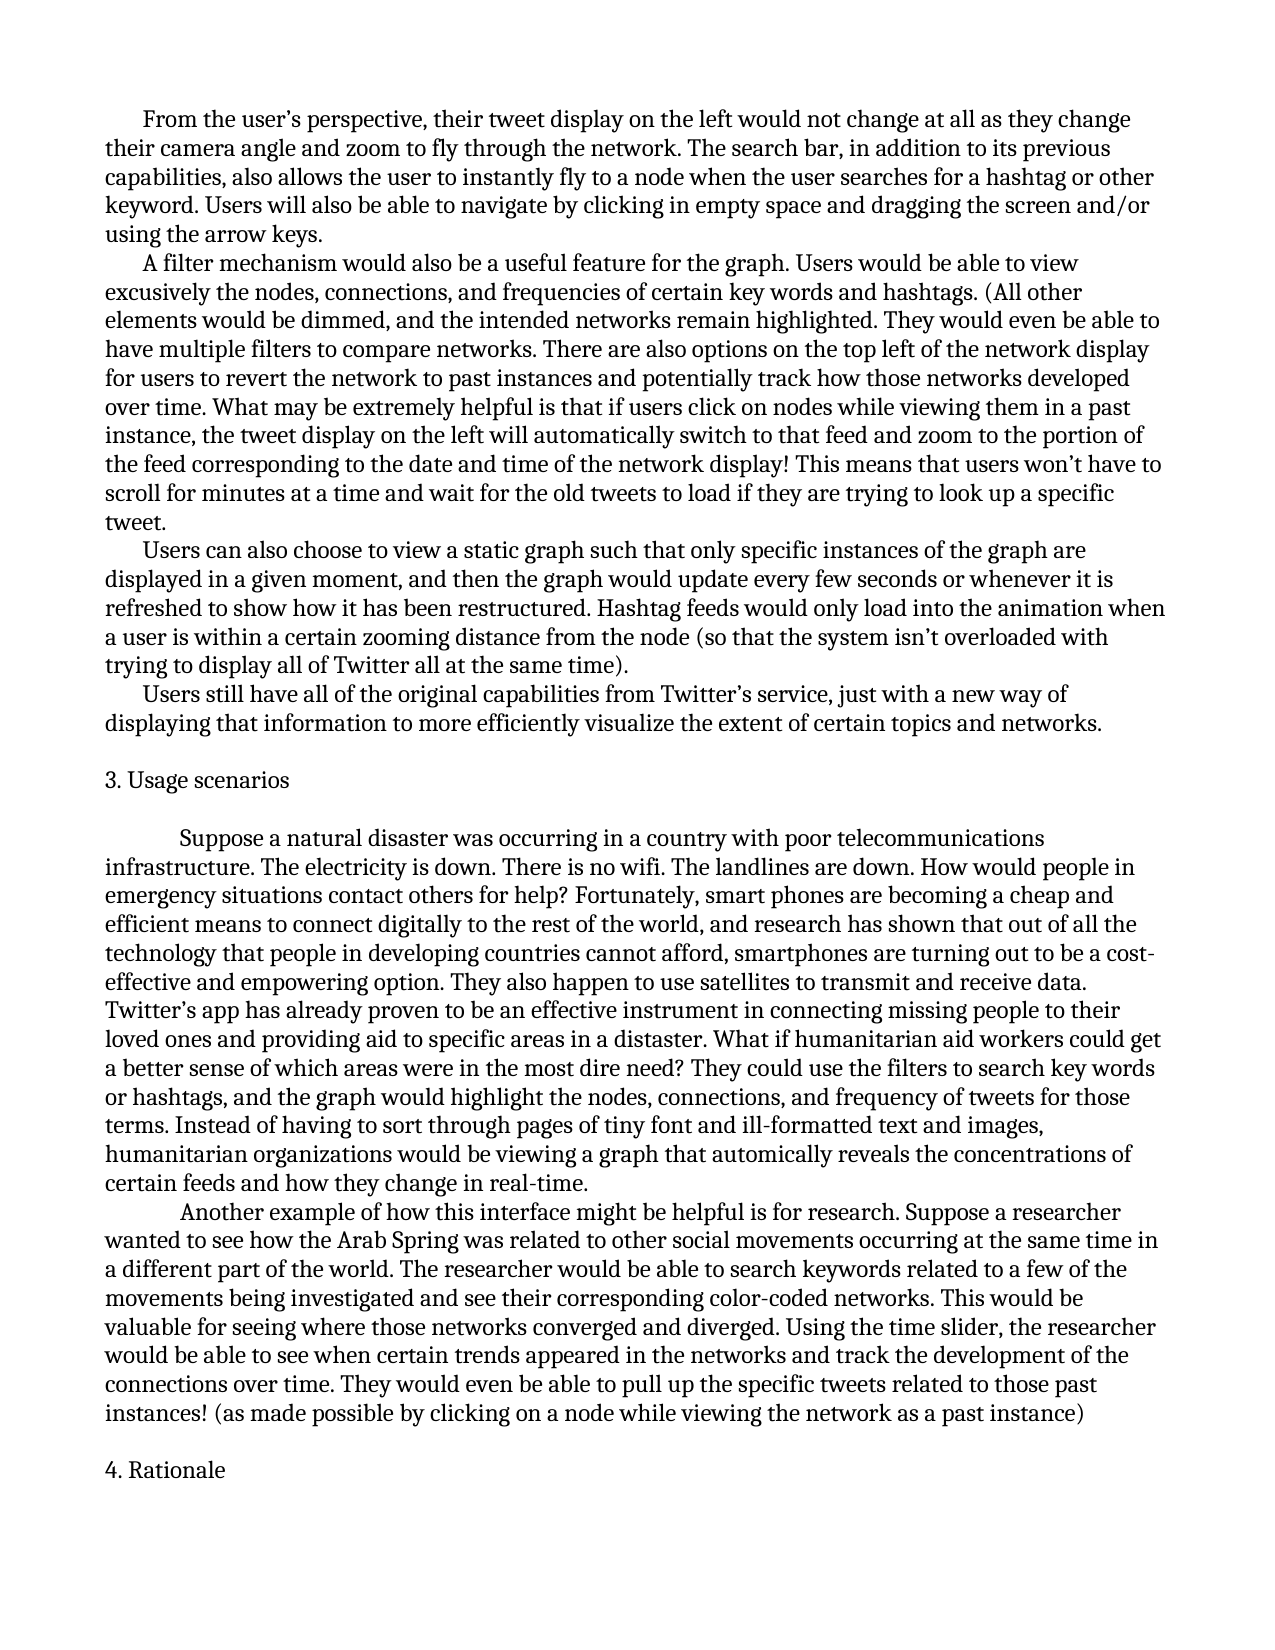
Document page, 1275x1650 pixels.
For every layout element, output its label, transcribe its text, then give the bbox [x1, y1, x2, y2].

text Users can also choose to view a static graph such that only specific instances of the graph are displayed in a given moment, and then the graph would update every few seconds or whenever it is refreshed to show how it has been restructured. Hashtag feeds would only load into the animation when a user is within a certain zooming distance from the node (so that the system isn’t overloaded with trying to display all of Twitter all at the same time). [105, 536, 1170, 680]
text Another example of how this interface might be helpful is for research. Suppose a researcher wanted to see how the Arab Spring was related to other social movements occurring at the same time in a different part of the world. The researcher would be able to search keywords related to a few of the movements being investigated and see their corresponding color-coded networks. This would be valuable for seeing where those networks converged and diverged. Using the time slider, the researcher would be able to see when certain trends appeared in the networks and track the development of the connections over time. They would even be able to pull up the specific tweets related to those past instances! (as made possible by clicking on a node while viewing the network as a past instance) [105, 1197, 1170, 1427]
text Users still have all of the original capabilities from Twitter’s service, just with a new way of displaying that information to more efficiently visualize the extent of certain topics and networks. [105, 680, 1170, 737]
text Suppose a natural disaster was occurring in a country with poor telecommunications infrastructure. The electricity is down. There is no wifi. The landlines are down. How would people in emergency situations contact others for help? Fortunately, smart phones are becoming a cheap and efficient means to connect digitally to the rest of the world, and research has shown that out of all the technology that people in developing countries cannot afford, smartphones are turning out to be a cost-effective and empowering option. They also happen to use satellites to transmit and receive data. Twitter’s app has already proven to be an effective instrument in connecting missing people to their loved ones and providing aid to specific areas in a distaster. What if humanitarian aid workers could get a better sense of which areas were in the most dire need? They could use the filters to search key words or hashtags, and the graph would highlight the nodes, connections, and frequency of tweets for those terms. Instead of having to sort through pages of tiny font and ill-formatted text and images, humanitarian organizations would be viewing a graph that automically reveals the concentrations of certain feeds and how they change in real-time. [105, 824, 1170, 1197]
text From the user’s perspective, their tweet display on the left would not change at all as they change their camera angle and zoom to fly through the network. The search bar, in addition to its previous capabilities, also allows the user to instantly fly to a node when the user searches for a hashtag or other keyword. Users will also be able to navigate by clicking in empty space and dragging the screen and/or using the arrow keys. [105, 105, 1170, 249]
text 4. Rationale [105, 1456, 1170, 1485]
text A filter mechanism would also be a useful feature for the graph. Users would be able to view excusively the nodes, connections, and frequencies of certain key words and hashtags. (All other elements would be dimmed, and the intended networks remain highlighted. They would even be able to have multiple filters to compare networks. There are also options on the top left of the network display for users to revert the network to past instances and potentially track how those networks developed over time. What may be extremely helpful is that if users click on nodes while viewing them in a past instance, the tweet display on the left will automatically switch to that feed and zoom to the portion of the feed corresponding to the date and time of the network display! This means that users won’t have to scroll for minutes at a time and wait for the old tweets to load if they are trying to look up a specific tweet. [105, 249, 1170, 536]
text 3. Usage scenarios [105, 766, 1170, 795]
